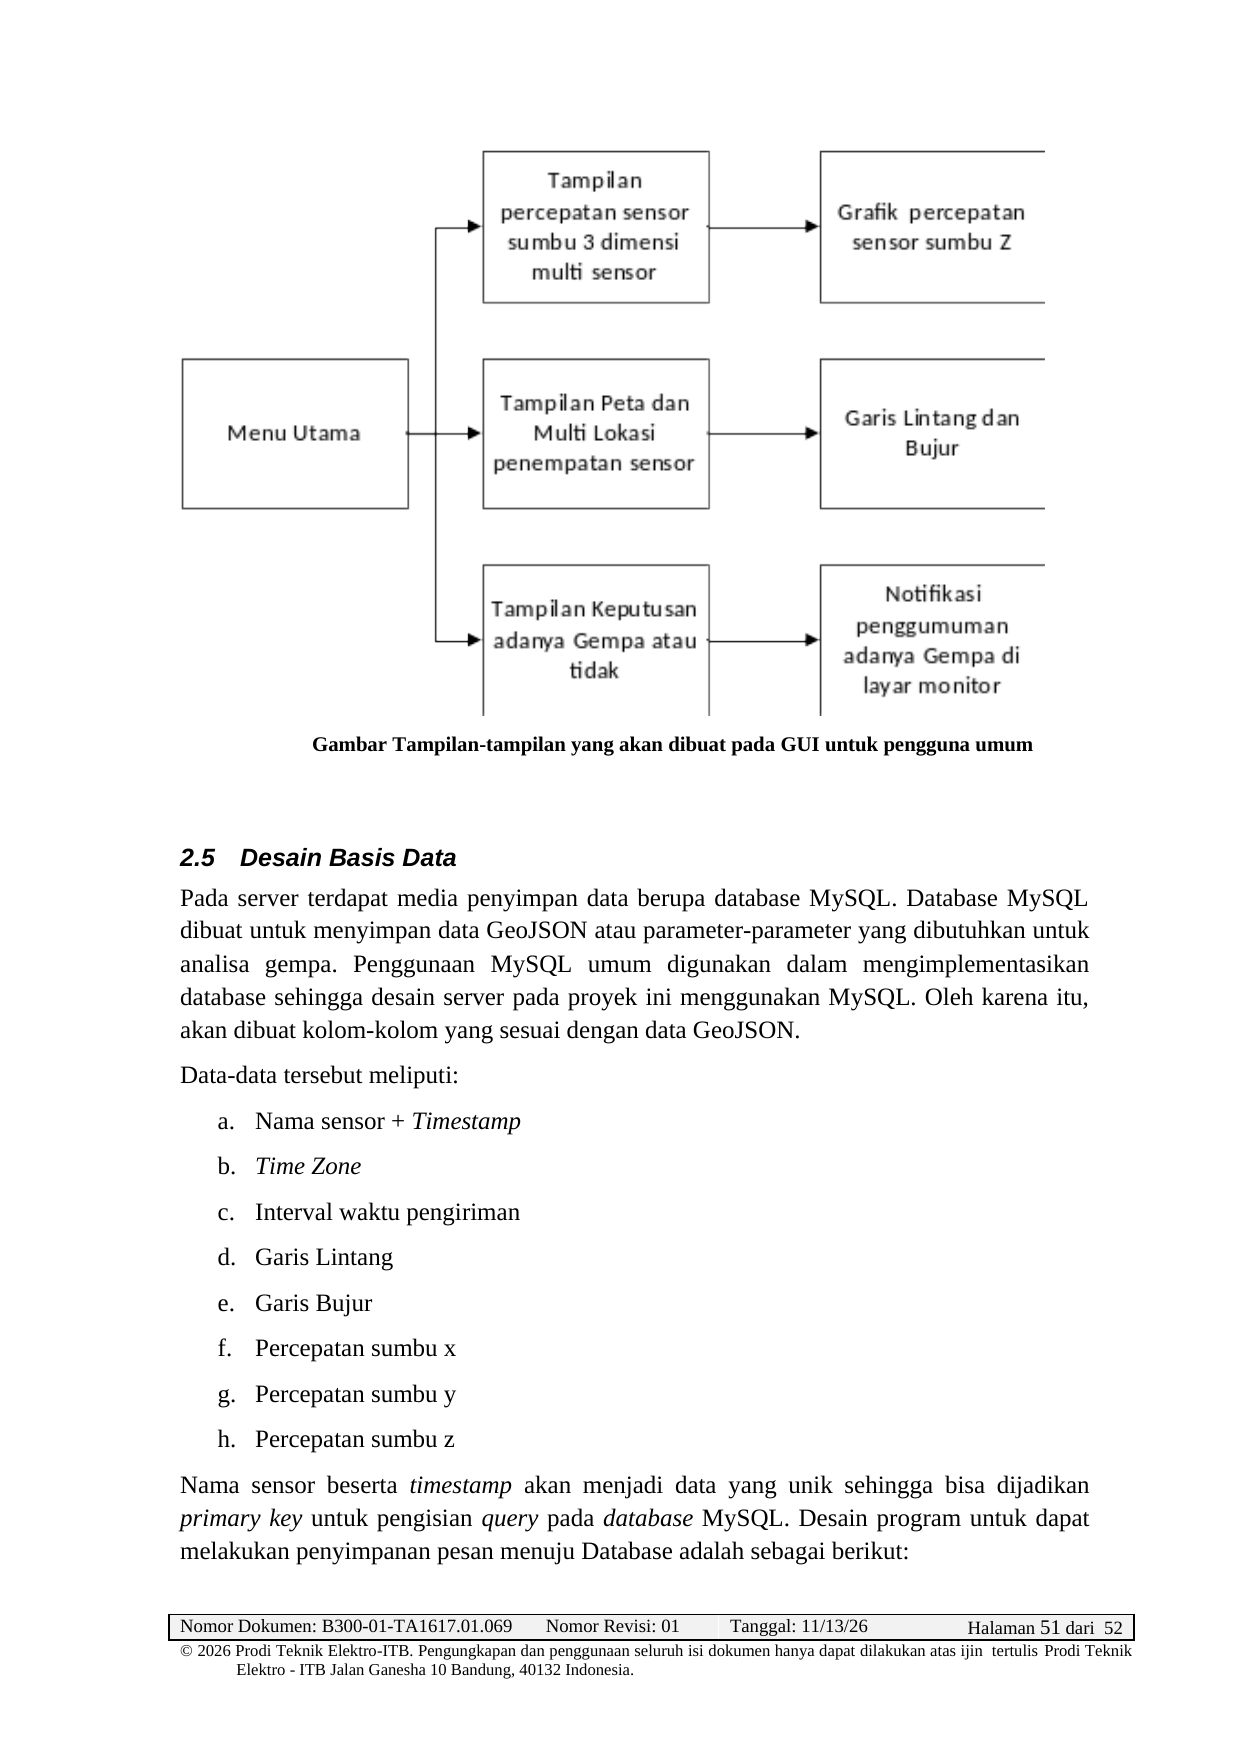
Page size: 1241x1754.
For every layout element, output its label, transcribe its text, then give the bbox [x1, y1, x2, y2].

list Percepatan sumbu z [217, 1424, 1090, 1453]
text Data-data tersebut meliputi: [180, 1060, 1090, 1089]
text Pada server terdapat media penyimpan data berupa database MySQL. Database MySQL dibuat untuk menyimpan data GeoJSON atau parameter-parameter yang dibutuhkan untuk analisa gempa. Penggunaan MySQL umum digunakan dalam mengimplementasikan database sehingga desain server pada proyek ini menggunakan MySQL. Oleh karena itu, akan dibuat kolom-kolom yang sesuai dengan data GeoJSON. [180, 883, 1090, 1043]
list Interval waktu pengiriman [217, 1197, 1090, 1226]
list Nama sensor + Timestamp [217, 1106, 1090, 1134]
text Gambar Tampilan-tampilan yang akan dibuat pada GUI untuk pengguna umum [180, 732, 1090, 756]
text Nama sensor beserta timestamp akan menjadi data yang unik sehingga bisa dijadikan primary key untuk pengisian query pada database MySQL. Desain program untuk dapat melakukan penyimpanan pesan menuju Database adalah sebagai berikut: [180, 1470, 1090, 1565]
list Percepatan sumbu y [217, 1379, 1090, 1408]
list Percepatan sumbu x [217, 1333, 1090, 1362]
subtitle Desain Basis Data [180, 843, 1090, 872]
list Garis Lintang [217, 1242, 1090, 1271]
list Garis Bujur [217, 1288, 1090, 1317]
list Time Zone [217, 1151, 1090, 1180]
